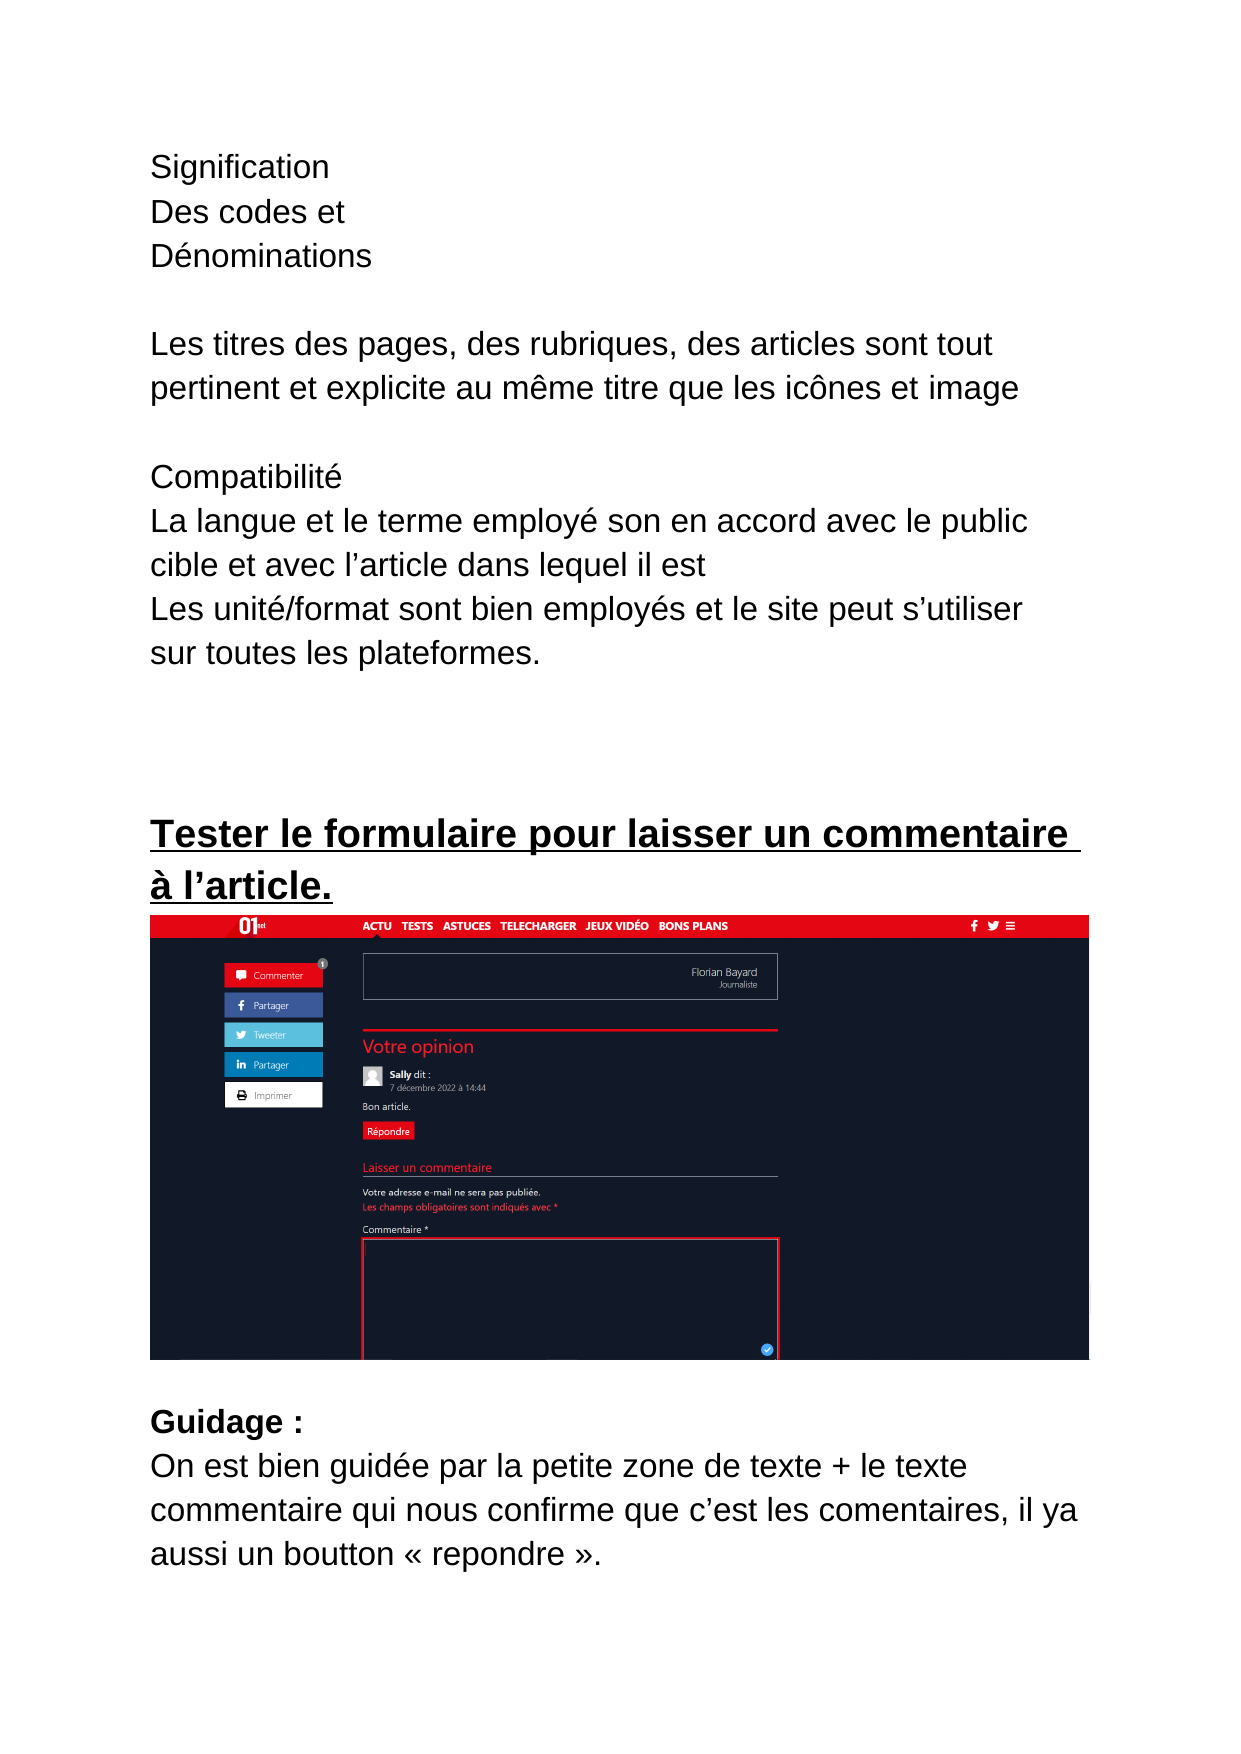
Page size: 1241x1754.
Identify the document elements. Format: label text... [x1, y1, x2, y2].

text Tester le formulaire pour laisser un commentaire à l’article. [150, 810, 1090, 908]
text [150, 148, 1090, 672]
picture [150, 915, 1091, 1360]
text Guidage : [150, 1402, 1090, 1440]
text On est bien guidée par la petite zone de texte + le texte commentaire qui nous confirme que c’est les comentaires, il ya aussi un boutton « repondre ». [150, 1446, 1090, 1573]
